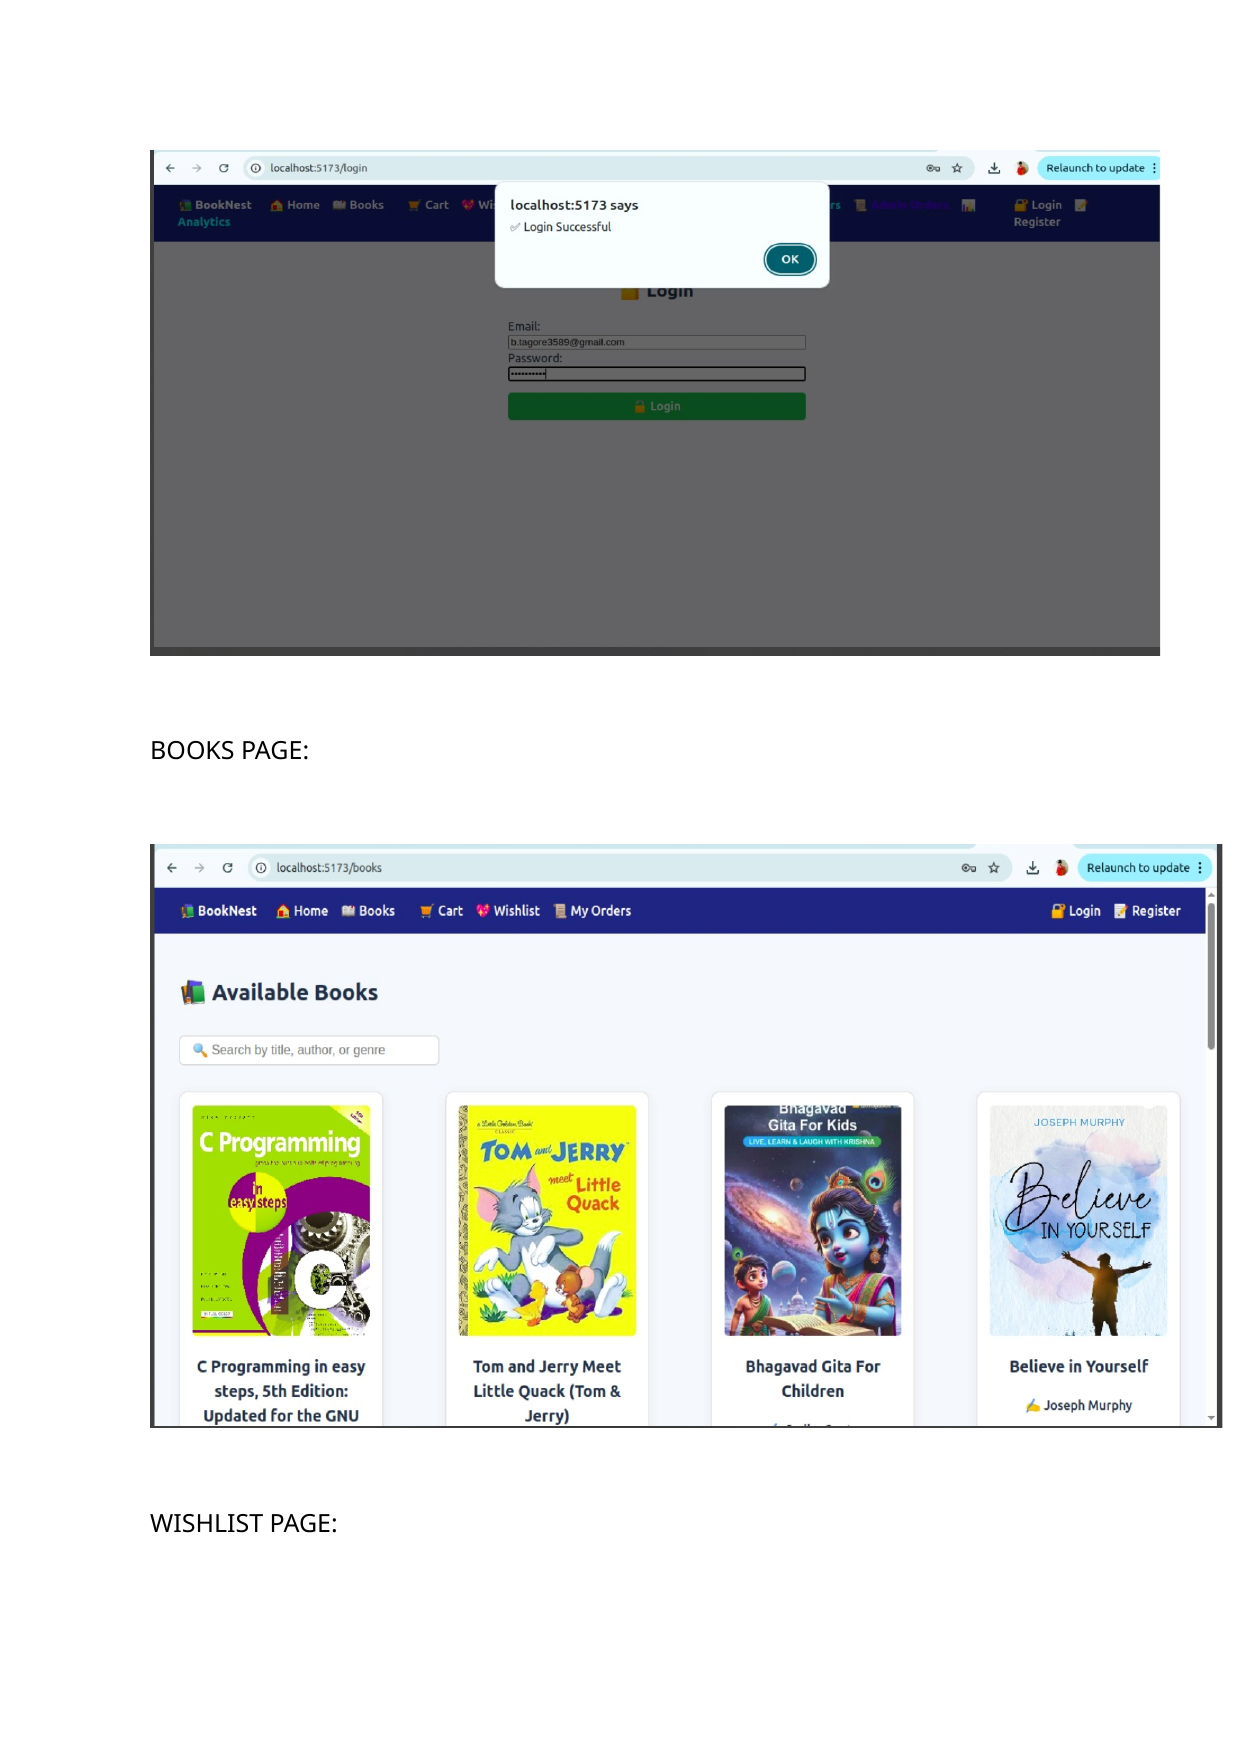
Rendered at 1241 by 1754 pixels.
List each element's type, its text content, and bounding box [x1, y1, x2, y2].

text BOOKS PAGE: [150, 733, 1090, 767]
text WISHLIST PAGE: [150, 1506, 1090, 1540]
